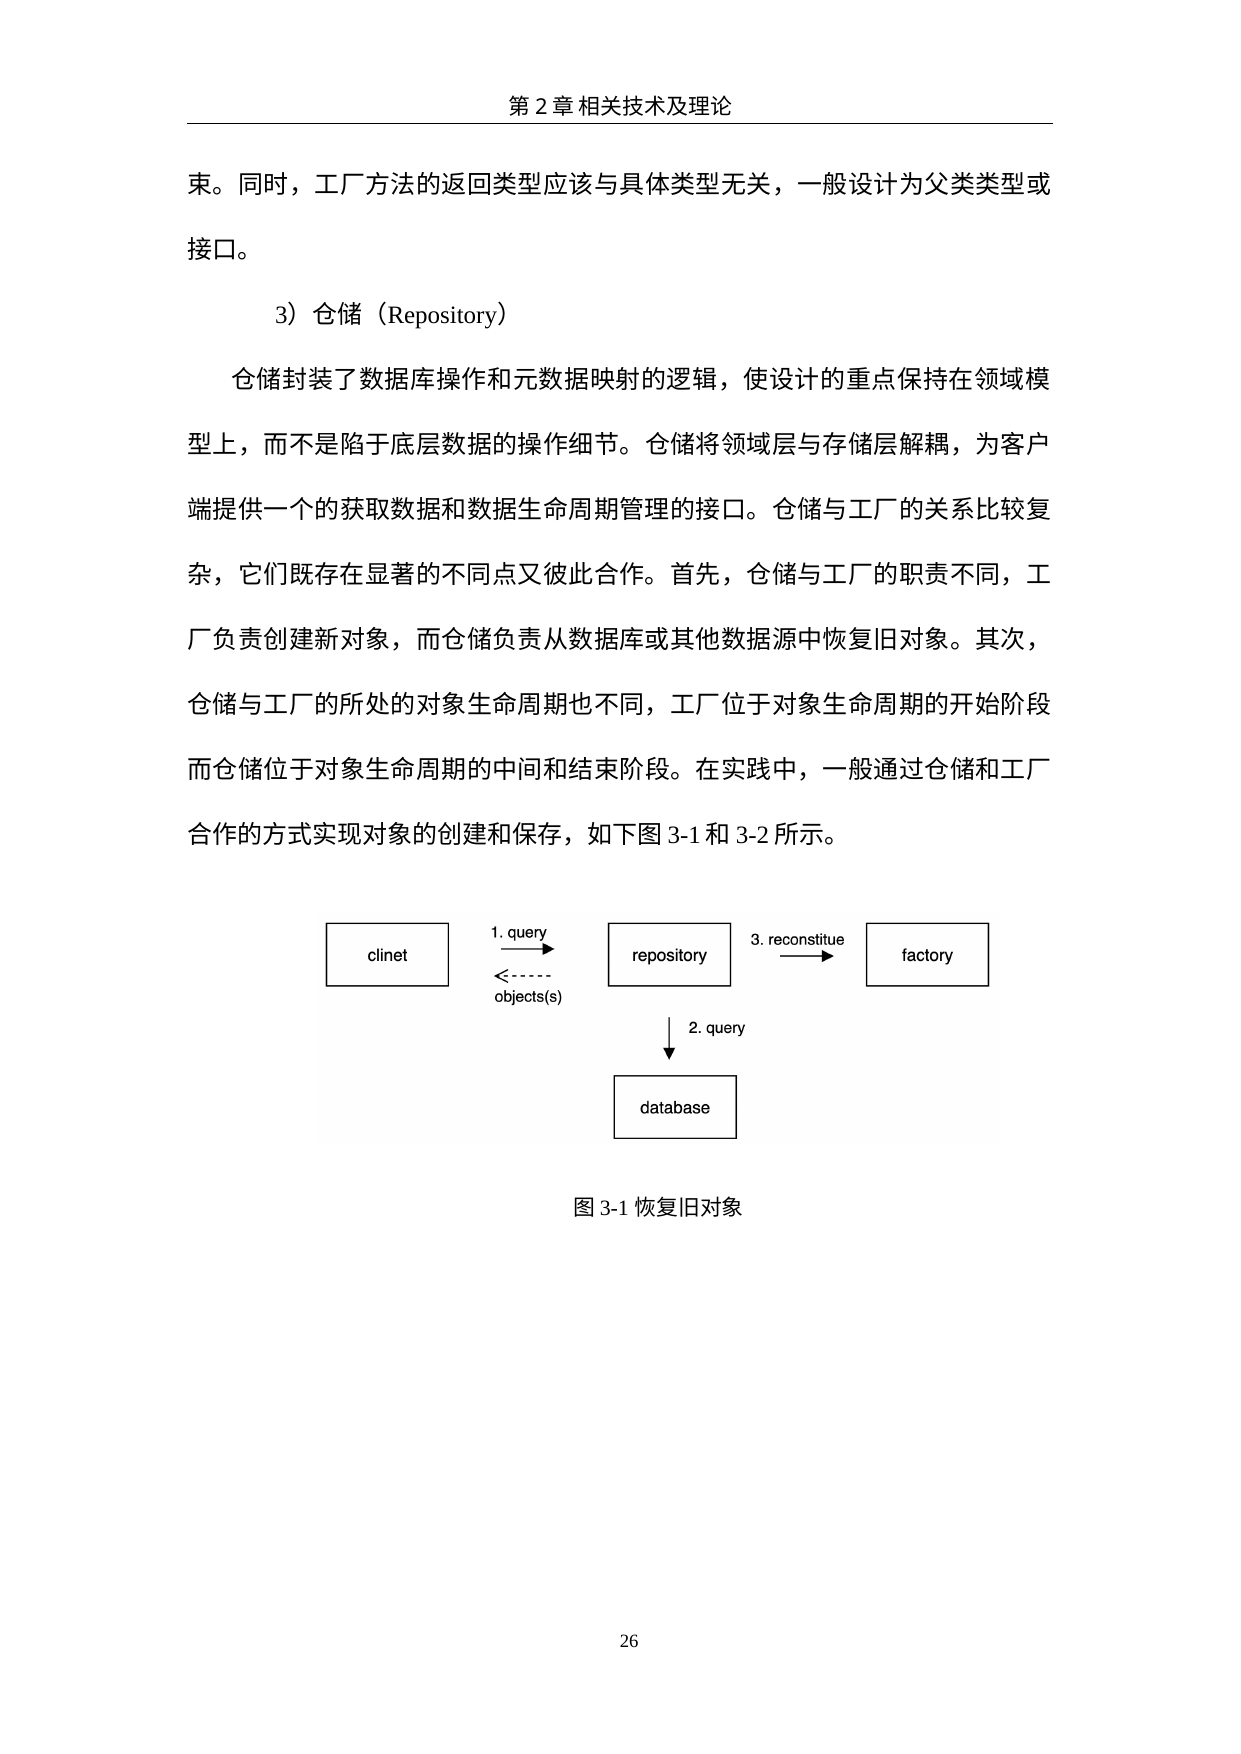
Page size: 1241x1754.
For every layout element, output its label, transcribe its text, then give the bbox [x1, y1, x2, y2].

list 仓储封装了数据库操作和元数据映射的逻辑，使设计的重点保持在领域模型上，而不是陷于底层数据的操作细节。仓储将领域层与存储层解耦，为客户端提供一个的获取数据和数据生命周期管理的接口。仓储与工厂的关系比较复杂，它们既存在显著的不同点又彼此合作。首先，仓储与工厂的职责不同，工厂负责创建新对象，而仓储负责从数据库或其他数据源中恢复旧对象。其次，仓储与工厂的所处的对象生命周期也不同，工厂位于对象生命周期的开始阶段，而仓储位于对象生命周期的中间和结束阶段。在实践中，一般通过仓储和工厂合作的方式实现对象的创建和保存，如下图3-1和3-2所示。 [187, 345, 1053, 865]
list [187, 150, 1053, 280]
list 图3-1 恢复旧对象 [264, 1190, 1053, 1222]
picture [316, 913, 1001, 1144]
list 3）仓储（Repository） [187, 280, 1053, 345]
